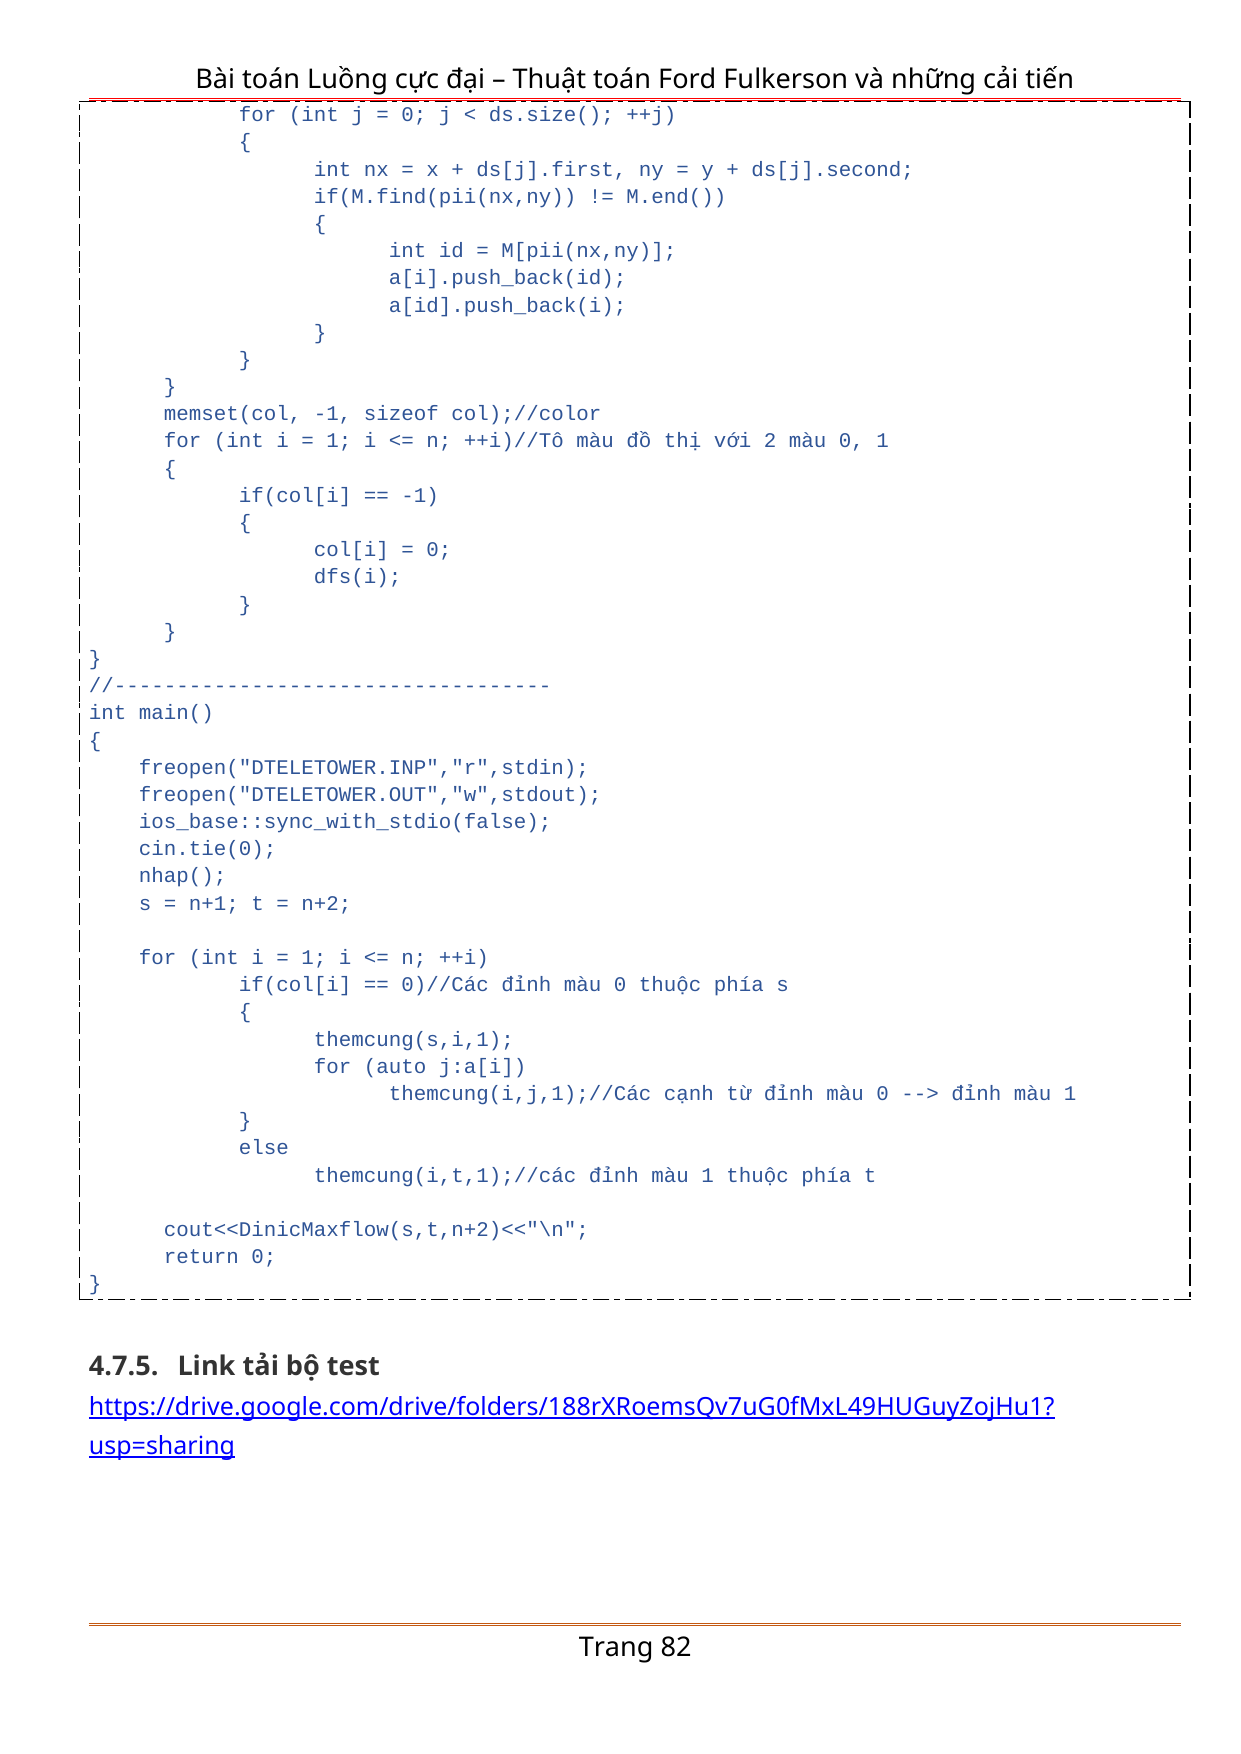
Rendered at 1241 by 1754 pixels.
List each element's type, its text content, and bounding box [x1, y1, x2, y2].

text { [79, 128, 1191, 155]
text { [79, 509, 1191, 536]
text } [79, 591, 1191, 617]
text int main() [79, 699, 1191, 726]
text } [79, 1270, 1191, 1300]
text int id = M[pii(nx,ny)]; [79, 237, 1191, 264]
text } [79, 645, 1191, 672]
text memset(col, -1, sizeof col);//color [79, 400, 1191, 427]
text } [79, 373, 1191, 400]
text } [79, 346, 1191, 373]
subtitle Link tải bộ test [89, 1346, 1181, 1383]
text a[i].push_back(id); [79, 264, 1191, 291]
text if(col[i] == -1) [79, 482, 1191, 508]
text for (int i = 1; i <= n; ++i) [79, 944, 1191, 971]
text cout<<DinicMaxflow(s,t,n+2)<<"\n"; [79, 1216, 1191, 1243]
text freopen("DTELETOWER.OUT","w",stdout); [79, 781, 1191, 808]
text } [79, 1107, 1191, 1134]
text else [79, 1134, 1191, 1161]
text return 0; [79, 1243, 1191, 1270]
text //----------------------------------- [79, 672, 1191, 699]
text cin.tie(0); [79, 835, 1191, 862]
text { [79, 454, 1191, 481]
text s = n+1; t = n+2; [79, 889, 1191, 916]
text col[i] = 0; [79, 536, 1191, 563]
text { [79, 998, 1191, 1025]
text for (auto j:a[i]) [79, 1053, 1191, 1079]
text for (int i = 1; i <= n; ++i)//Tô màu đồ thị với 2 màu 0, 1 [79, 427, 1191, 454]
text nhap(); [79, 862, 1191, 889]
text } [79, 319, 1191, 345]
text dfs(i); [79, 563, 1191, 590]
text themcung(i,t,1);//các đỉnh màu 1 thuộc phía t [79, 1161, 1191, 1188]
text } [79, 618, 1191, 644]
text if(col[i] == 0)//Các đỉnh màu 0 thuộc phía s [79, 971, 1191, 998]
text for (int j = 0; j < ds.size(); ++j) [79, 101, 1191, 128]
text a[id].push_back(i); [79, 291, 1191, 318]
text int nx = x + ds[j].first, ny = y + ds[j].second; [79, 156, 1191, 182]
text if(M.find(pii(nx,ny)) != M.end()) [79, 183, 1191, 209]
text { [79, 726, 1191, 753]
text themcung(i,j,1);//Các cạnh từ đỉnh màu 0 --> đỉnh màu 1 [79, 1080, 1191, 1107]
text https://drive.google.com/drive/folders/188rXRoemsQv7uG0fMxL49HUGuyZojHu1?usp=sharing [89, 1388, 1181, 1462]
text { [79, 210, 1191, 237]
text ios_base::sync_with_stdio(false); [79, 808, 1191, 835]
text themcung(s,i,1); [79, 1026, 1191, 1052]
text freopen("DTELETOWER.INP","r",stdin); [79, 754, 1191, 780]
